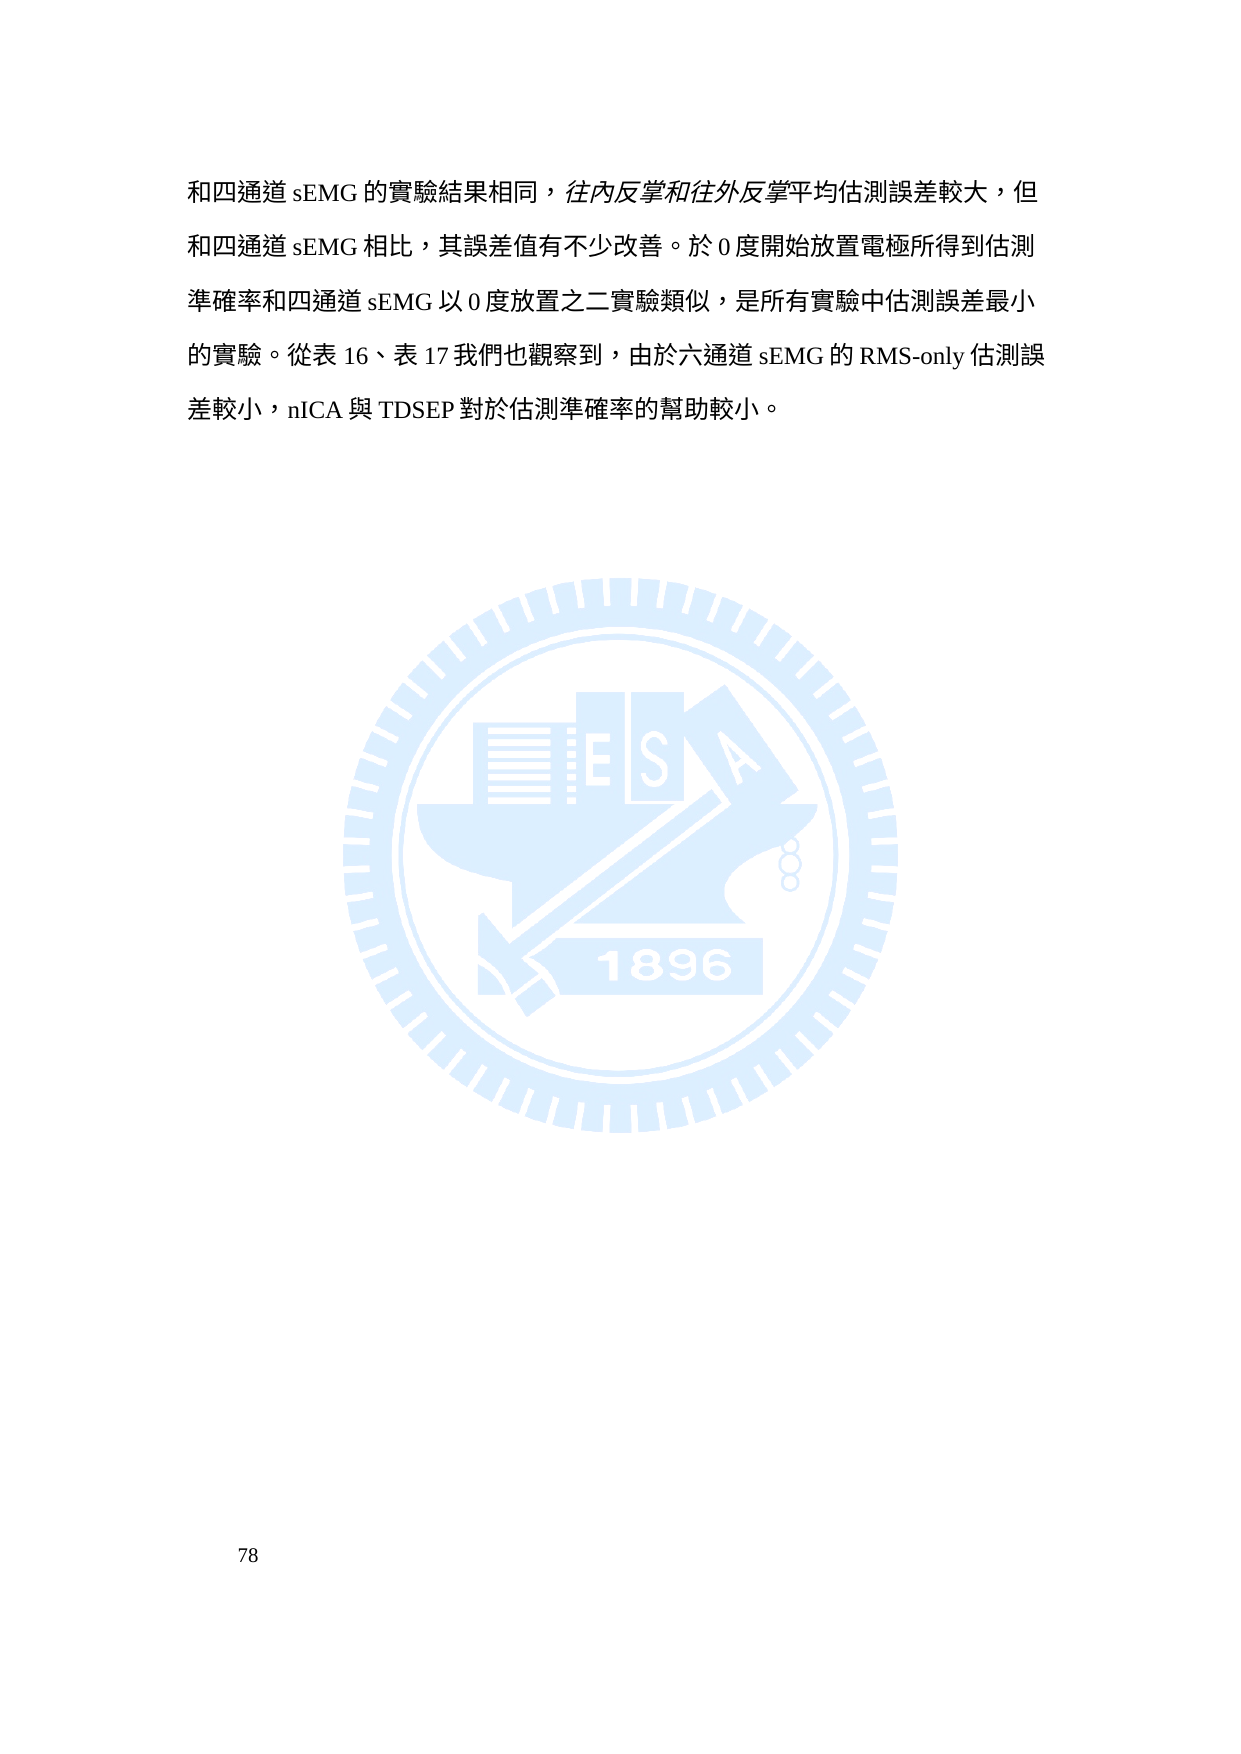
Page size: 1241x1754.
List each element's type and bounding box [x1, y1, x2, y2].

text [187, 172, 1053, 426]
